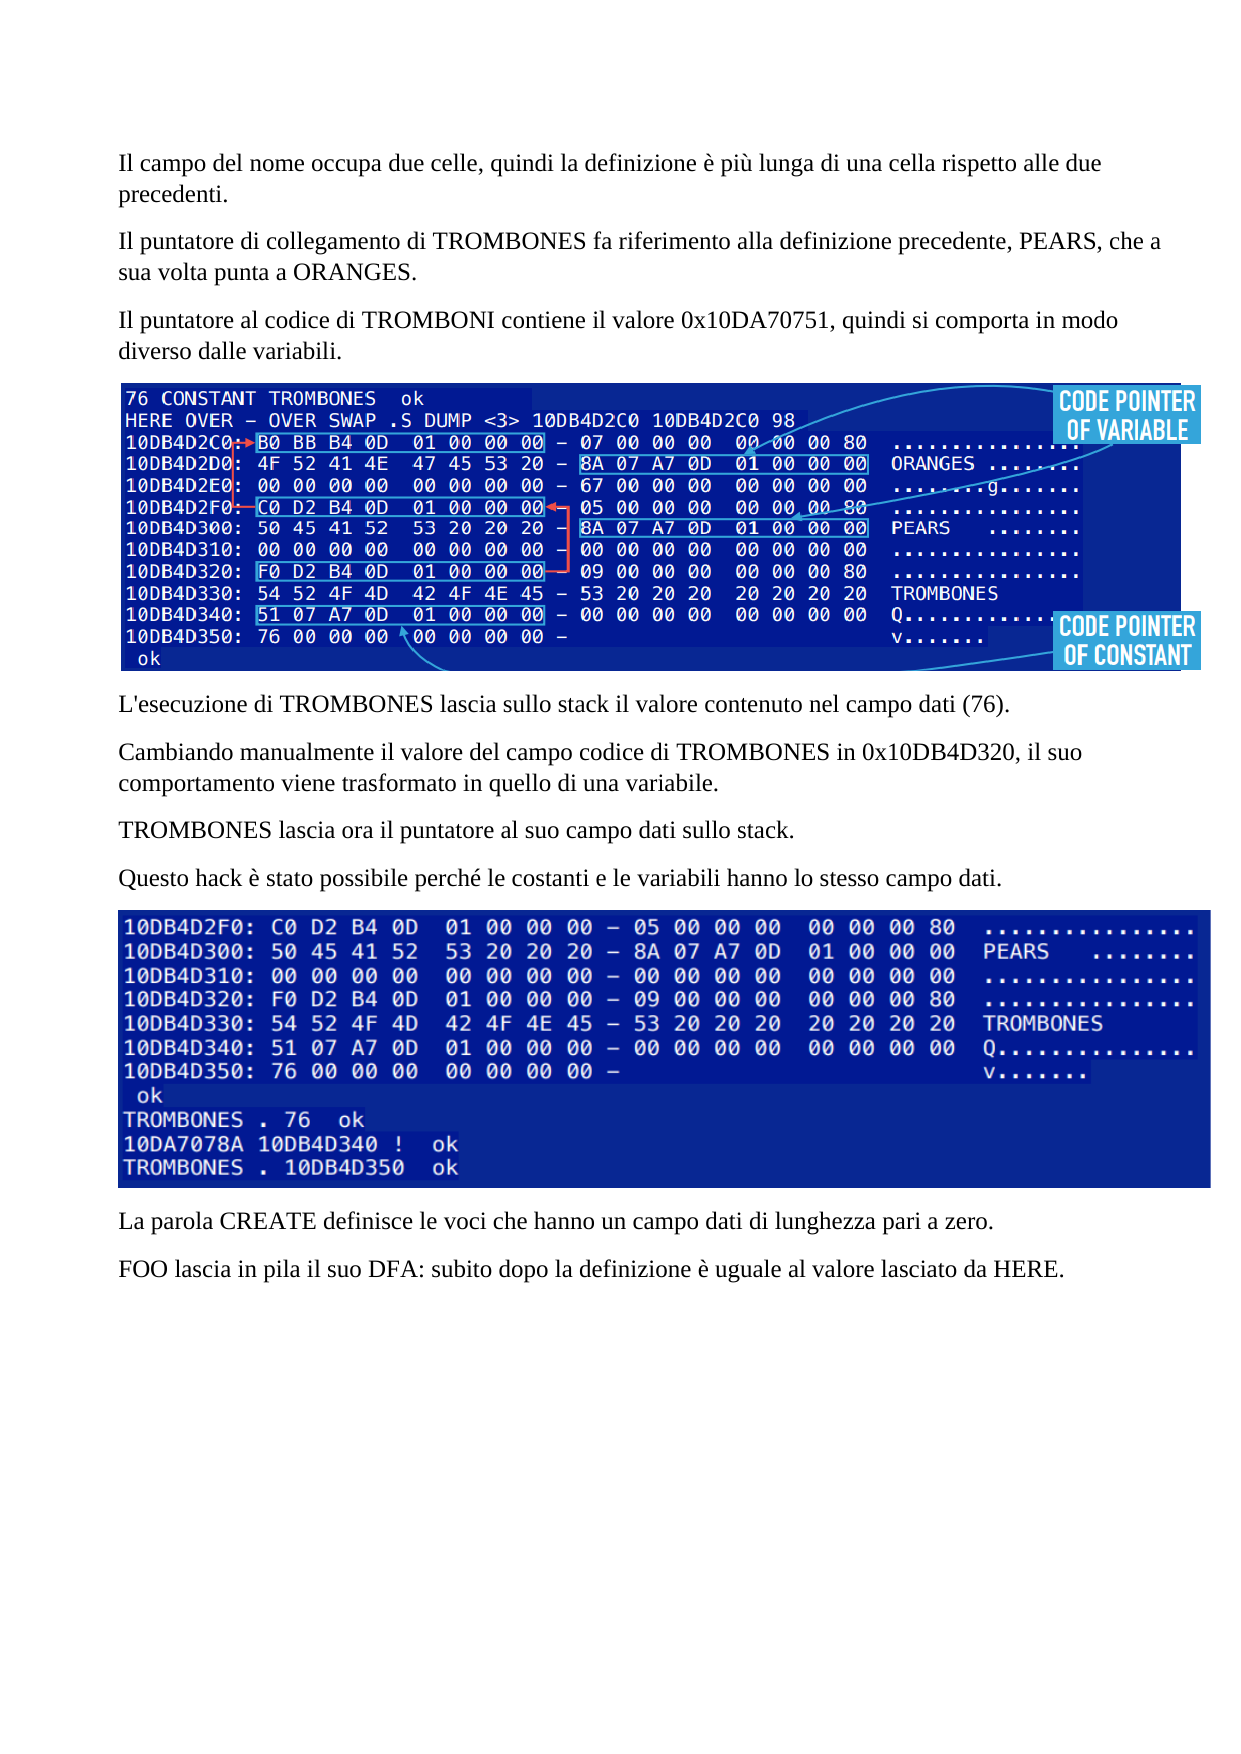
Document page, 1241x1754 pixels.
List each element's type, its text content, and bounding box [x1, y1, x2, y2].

text La parola CREATE definisce le voci che hanno un campo dati di lunghezza pari a zero. [118, 1206, 1167, 1235]
text Il campo del nome occupa due celle, quindi la definizione è più lunga di una cella rispetto alle due precedenti. [118, 148, 1167, 207]
text Il puntatore al codice di TROMBONI contiene il valore 0x10DA70751, quindi si comporta in modo diverso dalle variabili. [118, 305, 1167, 365]
text TROMBONES lascia ora il puntatore al suo campo dati sullo stack. [118, 815, 1167, 844]
text Il puntatore di collegamento di TROMBONES fa riferimento alla definizione precedente, PEARS, che a sua volta punta a ORANGES. [118, 226, 1167, 286]
text L'esecuzione di TROMBONES lascia sullo stack il valore contenuto nel campo dati (76). [118, 689, 1167, 718]
picture [118, 383, 1205, 671]
text Questo hack è stato possibile perché le costanti e le variabili hanno lo stesso campo dati. [118, 863, 1167, 892]
picture [118, 910, 1211, 1188]
text FOO lascia in pila il suo DFA: subito dopo la definizione è uguale al valore lasciato da HERE. [118, 1254, 1167, 1283]
text Cambiando manualmente il valore del campo codice di TROMBONES in 0x10DB4D320, il suo comportamento viene trasformato in quello di una variabile. [118, 737, 1167, 796]
